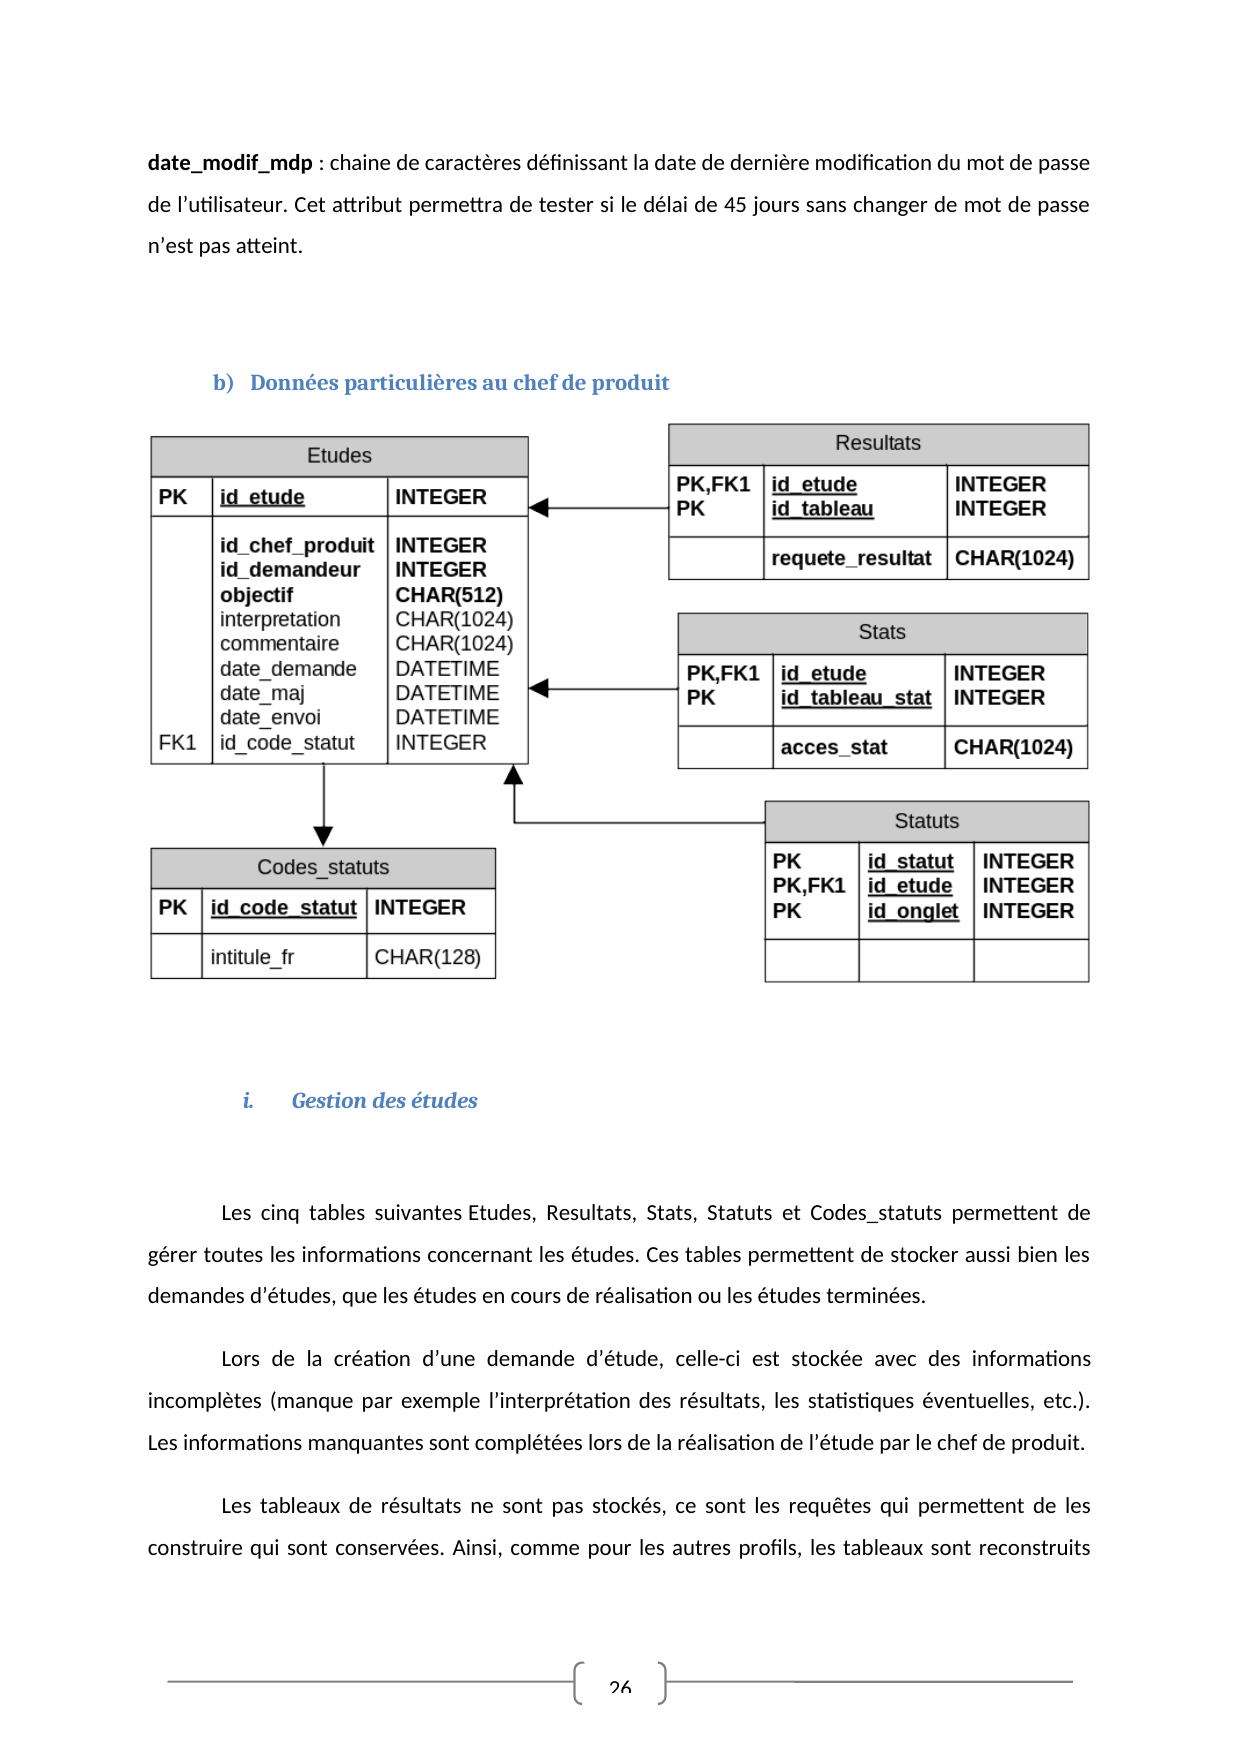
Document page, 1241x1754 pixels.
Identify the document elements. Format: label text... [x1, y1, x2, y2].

subtitle Gestion des études [254, 1088, 1092, 1114]
subtitle Données particulières au chef de produit [213, 370, 1092, 396]
text Lors de la création d’une demande d’étude, celle-ci est stockée avec des informations incomplètes (manque par exemple l’interprétation des résultats, les statistiques éventuelles, etc.). Les informations manquantes sont complétées lors de la réalisation de l’étude par le chef de produit. [148, 1344, 1092, 1456]
text Les cinq tables suivantes Etudes, Resultats, Stats, Statuts et Codes_statuts permettent de gérer toutes les informations concernant les études. Ces tables permettent de stocker aussi bien les demandes d’études, que les études en cours de réalisation ou les études terminées. [148, 1198, 1092, 1310]
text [148, 1491, 1092, 1561]
text date_modif_mdp : chaine de caractères définissant la date de dernière modification du mot de passe de l’utilisateur. Cet attribut permettra de tester si le délai de 45 jours sans changer de mot de passe n’est pas atteint. [148, 148, 1092, 260]
